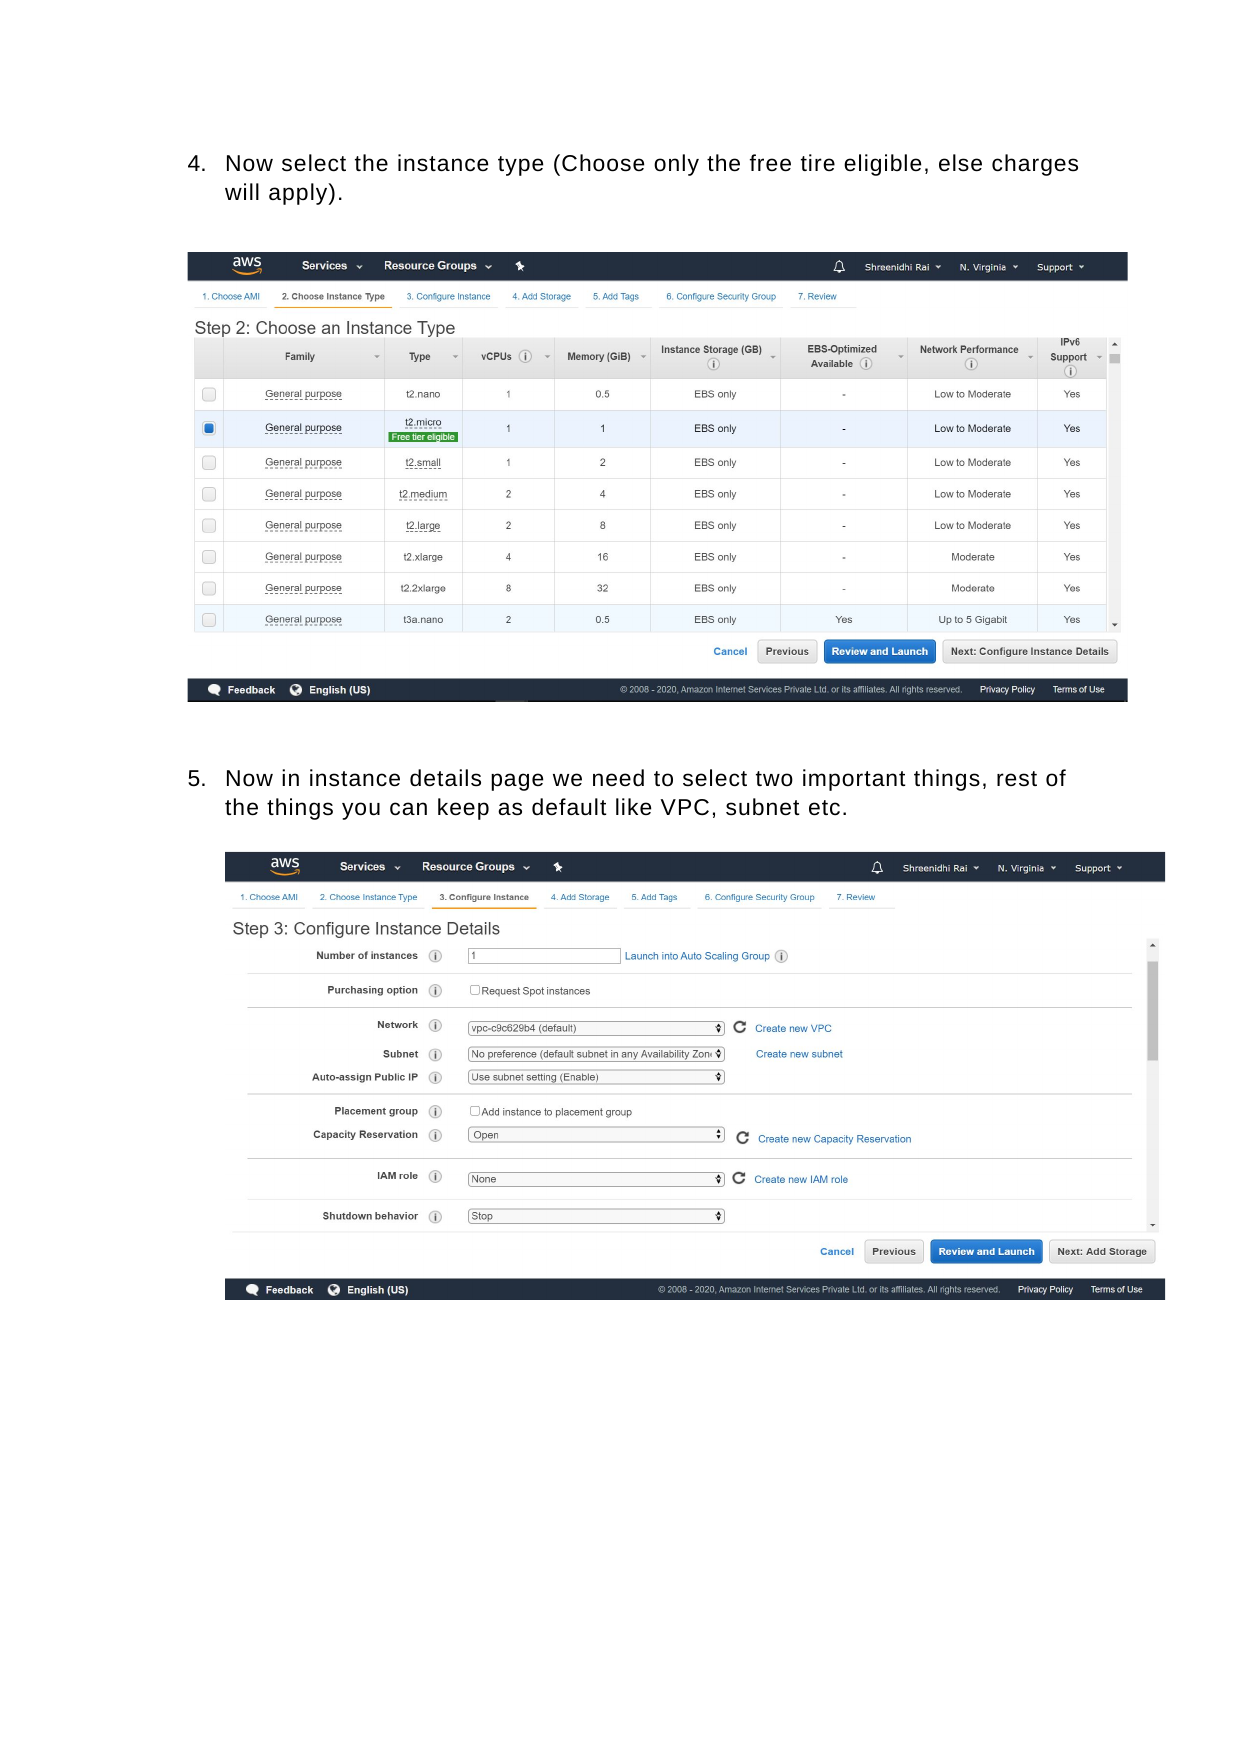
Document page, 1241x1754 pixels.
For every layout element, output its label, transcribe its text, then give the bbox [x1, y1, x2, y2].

list Now select the instance type (Choose only the free tire eligible, else charges will apply). [187, 150, 1090, 205]
list Now in instance details page we need to select two important things, rest of the things you can keep as default like VPC, subnet etc. [187, 765, 1090, 820]
picture [225, 850, 1166, 1300]
picture [187, 252, 1128, 702]
